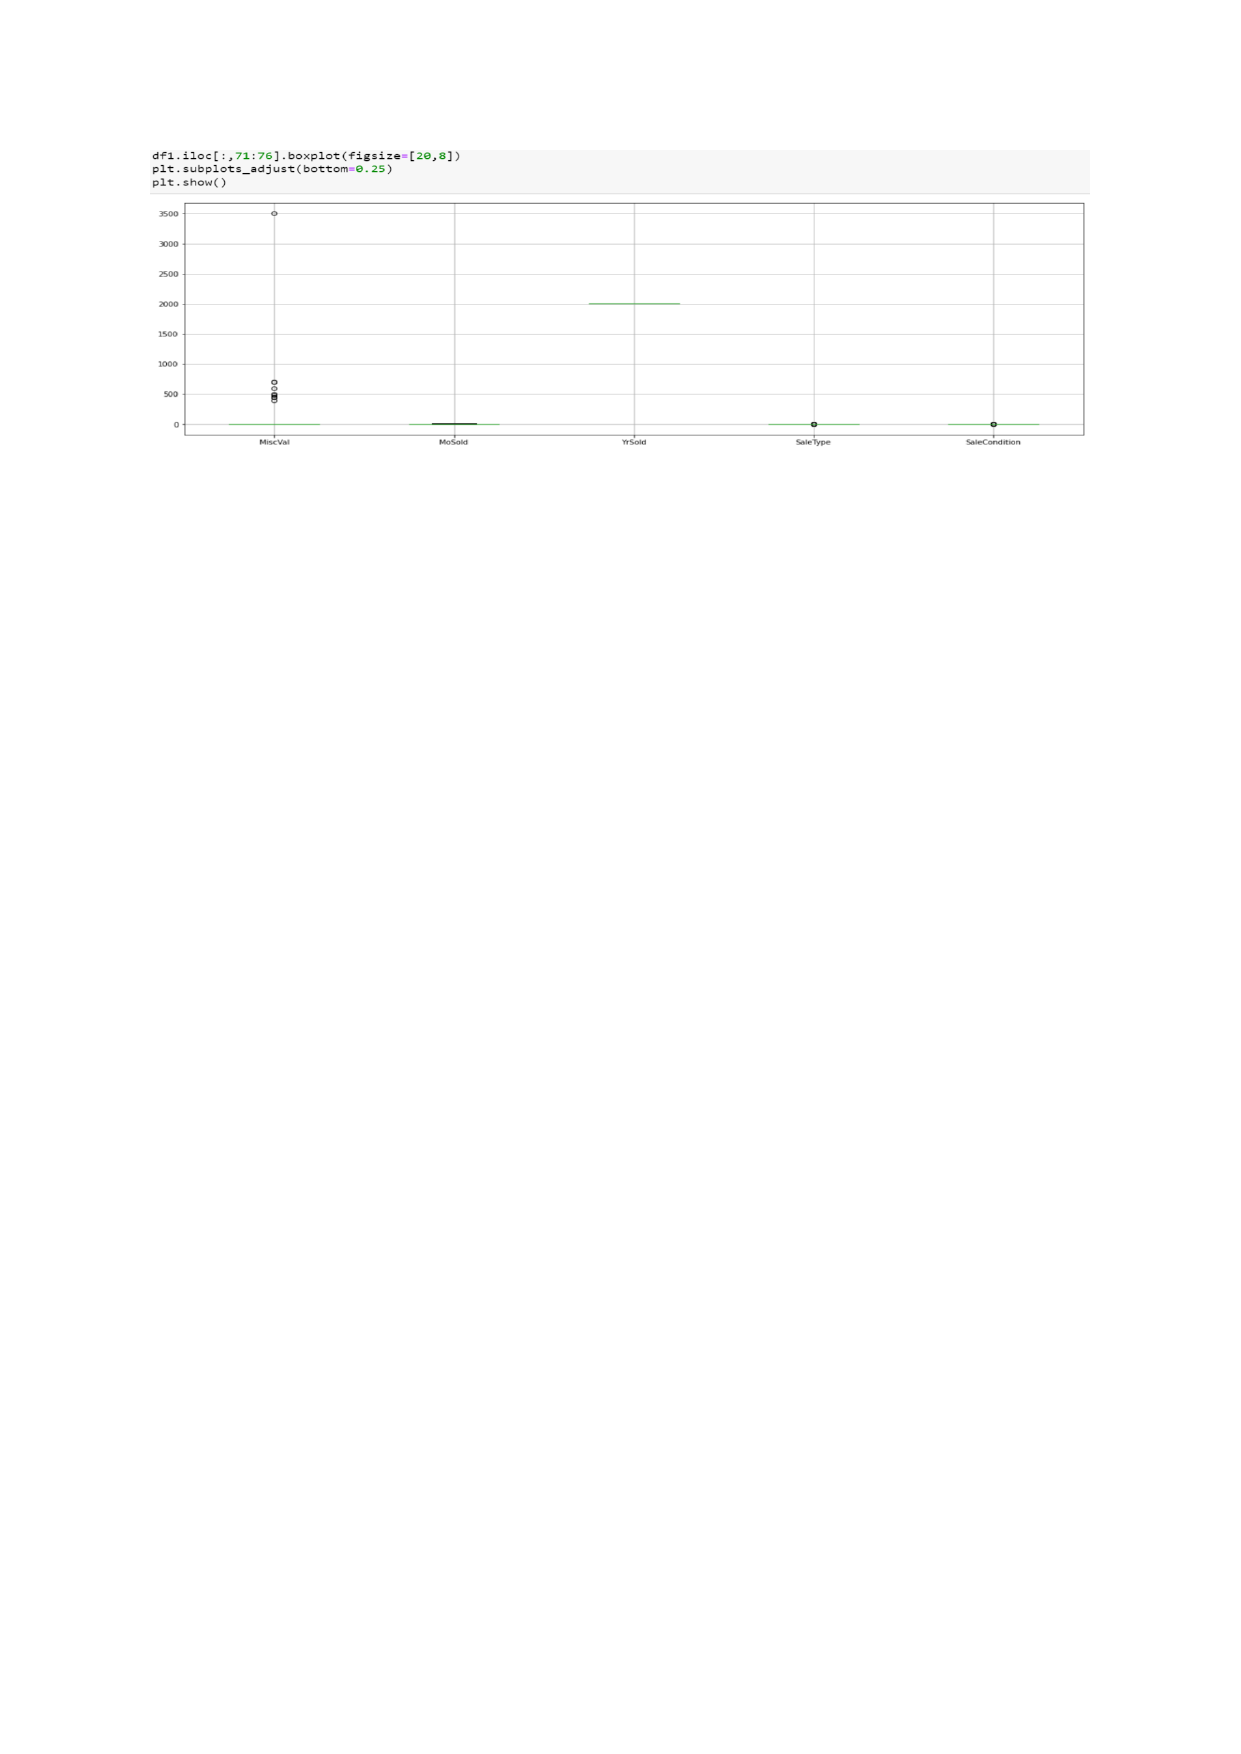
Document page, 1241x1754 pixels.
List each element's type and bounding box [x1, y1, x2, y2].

picture [150, 150, 1090, 451]
